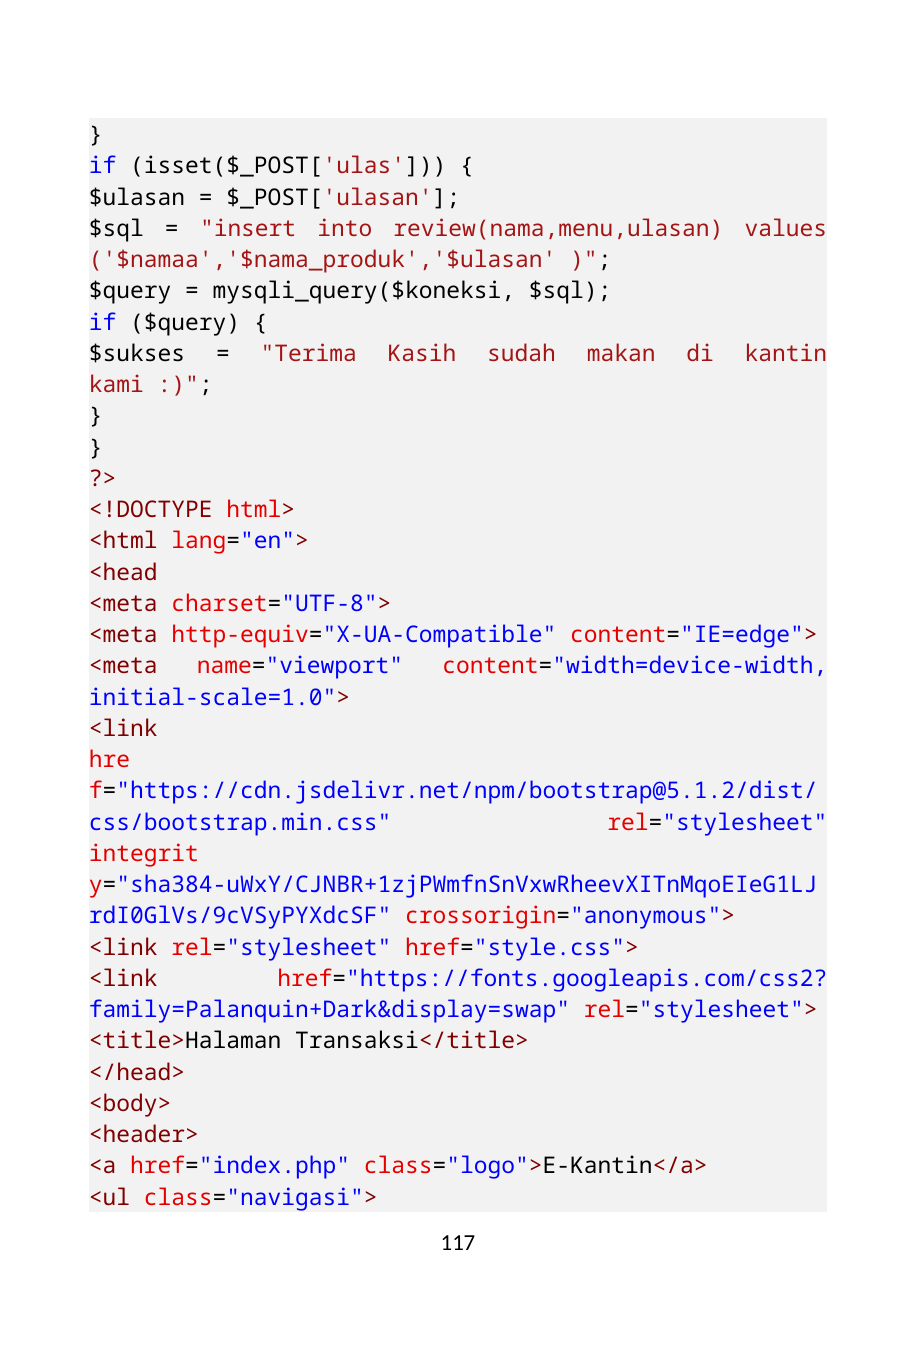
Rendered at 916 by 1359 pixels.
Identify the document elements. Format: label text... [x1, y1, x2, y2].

text </head> [89, 1056, 827, 1087]
text <body> [89, 1087, 827, 1118]
text <meta http-equiv="X-UA-Compatible" content="IE=edge"> [89, 618, 827, 649]
text <a href="index.php" class="logo">E-Kantin</a> [89, 1149, 827, 1181]
text <meta charset="UTF-8"> [89, 587, 827, 618]
text <ul class="navigasi"> [89, 1181, 827, 1212]
text <meta name="viewport" content="width=device-width, initial-scale=1.0"> [89, 649, 827, 712]
text <header> [89, 1118, 827, 1149]
text <link href="https://cdn.jsdelivr.net/npm/bootstrap@5.1.2/dist/css/bootstrap.min.css" rel="stylesheet" integrity="sha384-uWxY/CJNBR+1zjPWmfnSnVxwRheevXITnMqoEIeG1LJrdI0GlVs/9cVSyPYXdcSF" crossorigin="anonymous"> [89, 712, 827, 931]
text <title>Halaman Transaksi</title> [89, 1024, 827, 1056]
text } [89, 118, 827, 149]
text } [89, 399, 827, 431]
text $query = mysqli_query($koneksi, $sql); [89, 274, 827, 306]
text ?> [89, 462, 827, 493]
text <link href="https://fonts.googleapis.com/css2?family=Palanquin+Dark&display=swap" rel="stylesheet"> [89, 962, 827, 1024]
text <link rel="stylesheet" href="style.css"> [89, 931, 827, 962]
text $ulasan = $_POST['ulasan']; [89, 181, 827, 212]
text $sukses = "Terima Kasih sudah makan di kantin kami :)"; [89, 337, 827, 399]
text <head [89, 556, 827, 587]
text <html lang="en"> [89, 524, 827, 556]
text $sql = "insert into review(nama,menu,ulasan) values ('$namaa','$nama_produk','$ulasan' )"; [89, 212, 827, 274]
text } [89, 431, 827, 462]
text <!DOCTYPE html> [89, 493, 827, 524]
text if (isset($_POST['ulas'])) { [89, 149, 827, 181]
text if ($query) { [89, 306, 827, 337]
